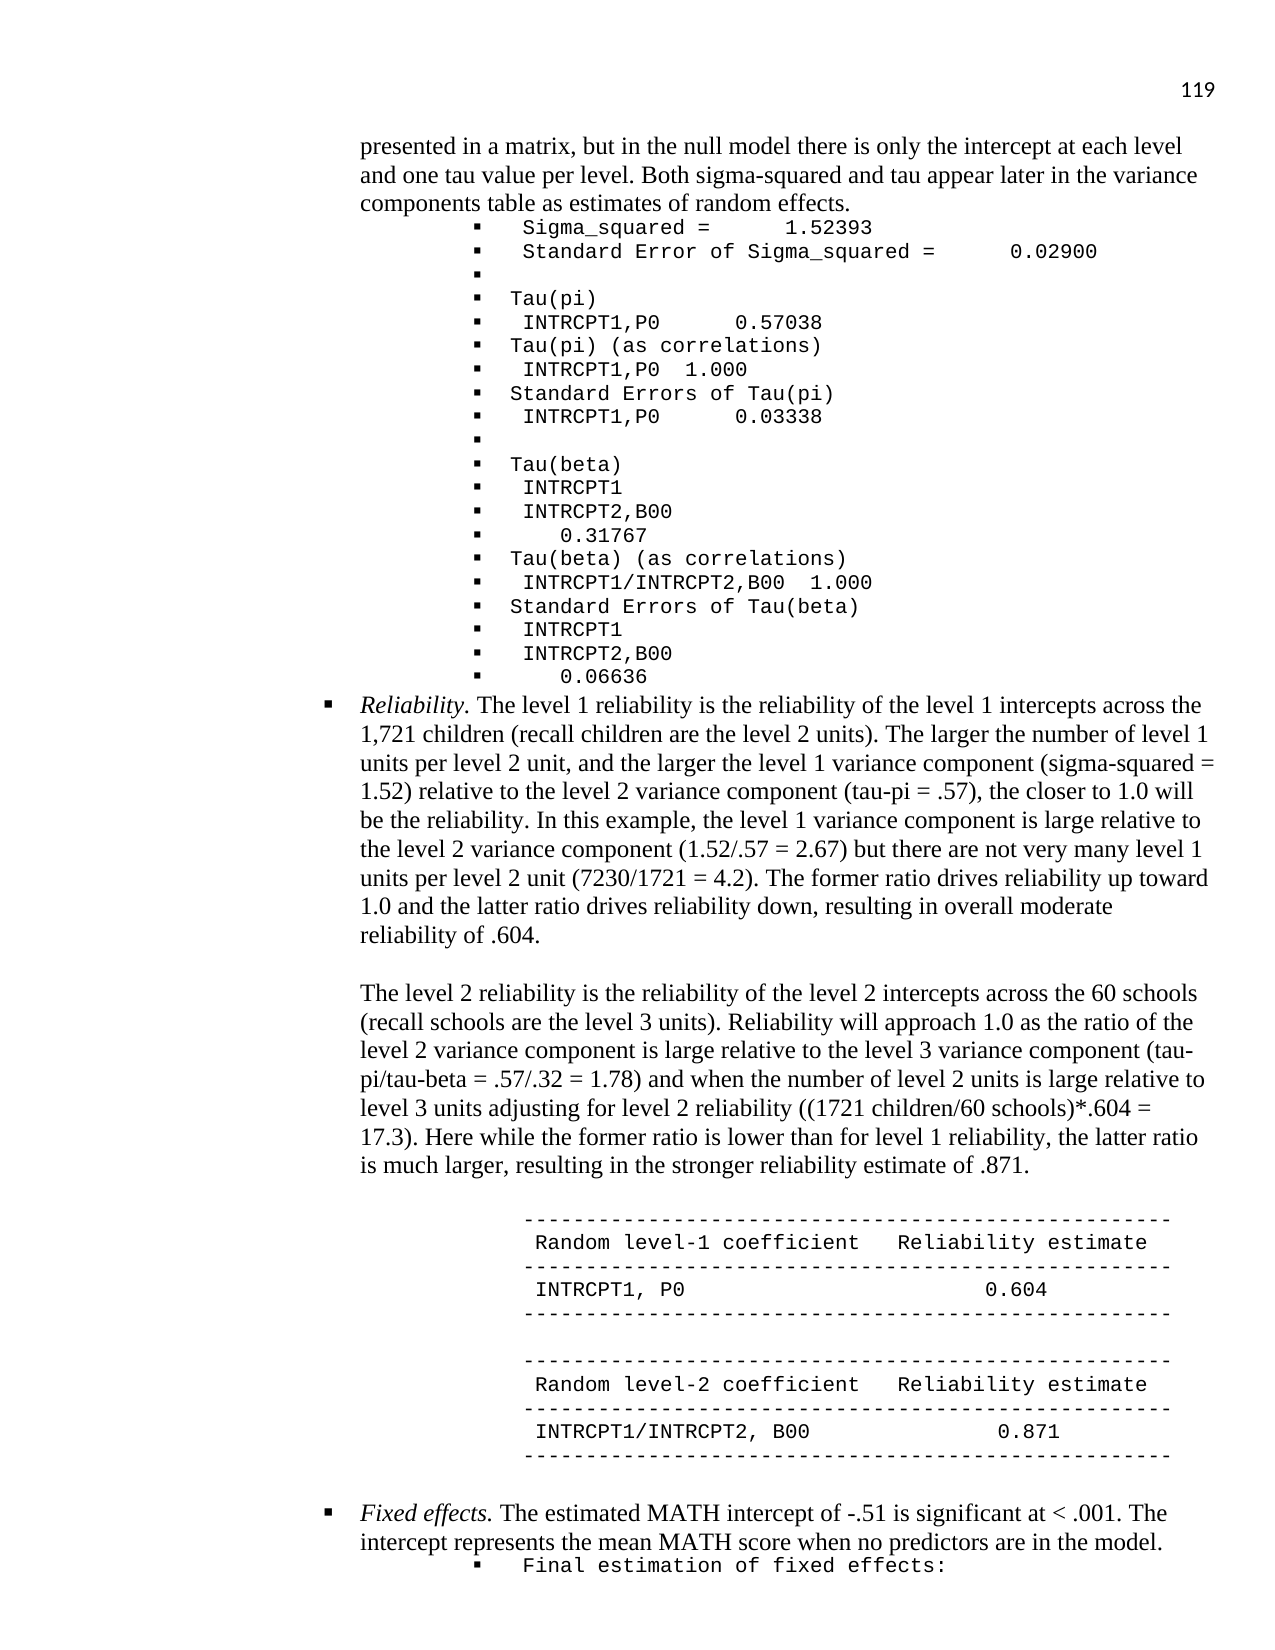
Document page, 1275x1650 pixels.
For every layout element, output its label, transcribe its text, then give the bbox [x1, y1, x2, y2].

text Random level-2 coefficient Reliability estimate [510, 1374, 1215, 1398]
list Tau(beta) (as correlations) [472, 548, 1215, 572]
text ---------------------------------------------------- [510, 1350, 1215, 1374]
list INTRCPT2,B00 [472, 643, 1215, 667]
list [322, 131, 1215, 217]
list 0.06636 [472, 667, 1215, 690]
list INTRCPT1/INTRCPT2,B00 1.000 [472, 572, 1215, 596]
text ---------------------------------------------------- [510, 1445, 1215, 1469]
list Sigma_squared = 1.52393 [472, 217, 1215, 241]
list INTRCPT1 [472, 619, 1215, 643]
list INTRCPT1,P0 0.57038 [472, 312, 1215, 336]
list Standard Errors of Tau(pi) [472, 383, 1215, 406]
text The level 2 reliability is the reliability of the level 2 intercepts across the 60 schools (recall schools are the level 3 units). Reliability will approach 1.0 as the ratio of the level 2 variance component is large relative to the level 3 variance component (tau-pi/tau-beta = .57/.32 = 1.78) and when the number of level 2 units is large relative to level 3 units adjusting for level 2 reliability ((1721 children/60 schools)*.604 = 17.3). Here while the former ratio is lower than for level 1 reliability, the latter ratio is much larger, resulting in the stronger reliability estimate of .871. [360, 978, 1215, 1179]
text ---------------------------------------------------- [510, 1398, 1215, 1421]
list Tau(pi) [472, 288, 1215, 312]
list Tau(beta) [472, 454, 1215, 477]
list INTRCPT2,B00 [472, 501, 1215, 525]
text INTRCPT1, P0 0.604 [510, 1279, 1215, 1303]
list Standard Errors of Tau(beta) [472, 596, 1215, 619]
list Reliability. The level 1 reliability is the reliability of the level 1 intercepts across the 1,721 children (recall children are the level 2 units). The larger the number of level 1 units per level 2 unit, and the larger the level 1 variance component (sigma-squared = 1.52) relative to the level 2 variance component (tau-pi = .57), the closer to 1.0 will be the reliability. In this example, the level 1 variance component is large relative to the level 2 variance component (1.52/.57 = 2.67) but there are not very many level 1 units per level 2 unit (7230/1721 = 4.2). The former ratio drives reliability up toward 1.0 and the latter ratio drives reliability down, resulting in overall moderate reliability of .604. [322, 690, 1215, 949]
list INTRCPT1,P0 1.000 [472, 359, 1215, 383]
list Fixed effects. The estimated MATH intercept of -.51 is significant at < .001. The intercept represents the mean MATH score when no predictors are in the model. [322, 1498, 1215, 1555]
text ---------------------------------------------------- [510, 1208, 1215, 1232]
text ---------------------------------------------------- [510, 1303, 1215, 1327]
list Final estimation of fixed effects: [472, 1555, 1215, 1579]
list Standard Error of Sigma_squared = 0.02900 [472, 241, 1215, 264]
text INTRCPT1/INTRCPT2, B00 0.871 [510, 1421, 1215, 1445]
list Tau(pi) (as correlations) [472, 336, 1215, 359]
text Random level-1 coefficient Reliability estimate [510, 1232, 1215, 1256]
list INTRCPT1 [472, 477, 1215, 501]
list INTRCPT1,P0 0.03338 [472, 406, 1215, 430]
text ---------------------------------------------------- [510, 1256, 1215, 1279]
list 0.31767 [472, 525, 1215, 548]
